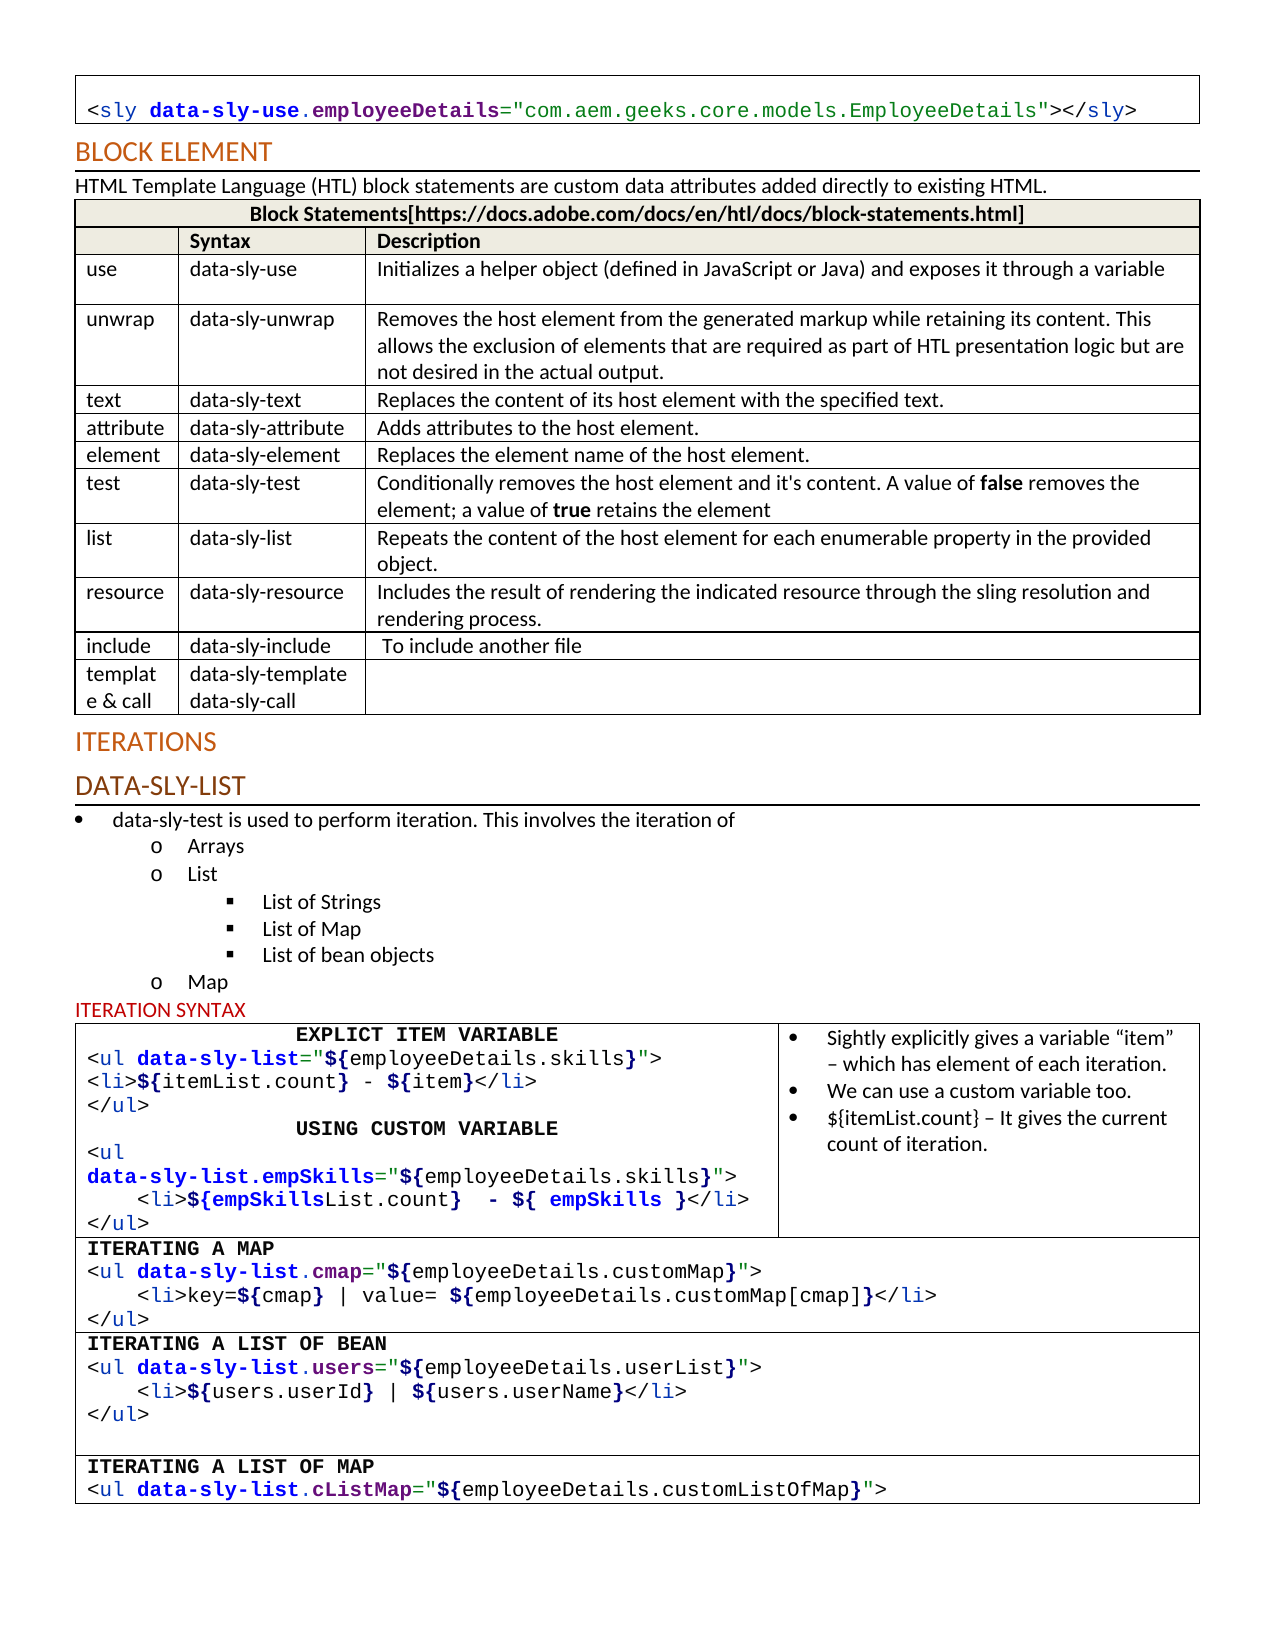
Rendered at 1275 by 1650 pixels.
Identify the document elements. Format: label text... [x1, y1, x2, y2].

table_cell data-sly-list [179, 524, 365, 577]
table_cell Syntax [179, 228, 365, 254]
table_cell text [76, 386, 178, 413]
subtitle DATA-SLY-LIST [75, 767, 1200, 804]
table_cell data-sly-use [179, 255, 365, 304]
list List [150, 861, 1200, 888]
list data-sly-test is used to perform iteration. This involves the iteration of [75, 806, 1200, 833]
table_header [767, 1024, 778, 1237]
table_cell data-sly-test [179, 469, 365, 523]
table_cell [76, 228, 178, 254]
table_cell Repeats the content of the host element for each enumerable property in the provided object. [366, 524, 1199, 577]
table_cell data-sly-resource [179, 578, 365, 631]
list Map [150, 968, 1200, 996]
table_cell data-sly-unwrap [179, 305, 365, 385]
table_cell Replaces the element name of the host element. [366, 442, 1199, 468]
table_cell data-sly-include [179, 633, 365, 659]
table_cell data-sly-template data-sly-call [179, 660, 365, 713]
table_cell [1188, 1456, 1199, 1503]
list Arrays [150, 833, 1200, 861]
table_header Sightly explicitly gives a variable “item” – which has element of each iteration. We can use a custom variable too. ${itemList.count} – It gives the current count of iteration. [779, 1024, 1199, 1237]
subtitle ITERATIONS [75, 723, 1200, 758]
table_header Block Statements[https://docs.adobe.com/docs/en/htl/docs/block-statements.html] [76, 200, 1199, 226]
table_cell Removes the host element from the generated markup while retaining its content. This allows the exclusion of elements that are required as part of HTL presentation logic but are not desired in the actual output. [366, 305, 1199, 385]
table_cell Includes the result of rendering the indicated resource through the sling resolution and rendering process. [366, 578, 1199, 631]
table_cell use [76, 255, 178, 304]
list List of bean objects [225, 942, 1200, 968]
table_cell data-sly-element [179, 442, 365, 468]
table_cell element [76, 442, 178, 468]
table_cell template & call [76, 660, 178, 713]
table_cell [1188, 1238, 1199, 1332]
list List of Strings [225, 888, 1200, 915]
table_cell attribute [76, 414, 178, 441]
text HTML Template Language (HTL) block statements are custom data attributes added directly to existing HTML. [75, 172, 1200, 199]
table_cell resource [76, 578, 178, 631]
table_cell Replaces the content of its host element with the specified text. [366, 386, 1199, 413]
table_cell [366, 660, 1199, 713]
table_cell unwrap [76, 305, 178, 385]
text ITERATION SYNTAX [75, 996, 1200, 1023]
table_cell Conditionally removes the host element and it's content. A value of false removes the element; a value of true retains the element [366, 469, 1199, 523]
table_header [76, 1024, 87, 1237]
table_cell Initializes a helper object (defined in JavaScript or Java) and exposes it through a variable [366, 255, 1199, 304]
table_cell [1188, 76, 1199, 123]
list List of Map [225, 915, 1200, 942]
table_cell data-sly-text [179, 386, 365, 413]
table_cell list [76, 524, 178, 577]
table_cell test [76, 469, 178, 523]
table_cell Description [366, 228, 1199, 254]
subtitle BLOCK ELEMENT [75, 133, 1200, 170]
table_cell data-sly-attribute [179, 414, 365, 441]
table_cell include [76, 633, 178, 659]
table_cell Adds attributes to the host element. [366, 414, 1199, 441]
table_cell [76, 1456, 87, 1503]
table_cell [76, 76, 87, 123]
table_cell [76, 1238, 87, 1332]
table_cell ITERATING A LIST OF BEAN <ul data-sly-list.users="${employeeDetails.userList}"> <li>${users.userId} | ${users.userName}</li> </ul> [76, 1333, 1199, 1454]
table_cell To include another file [366, 633, 1199, 659]
